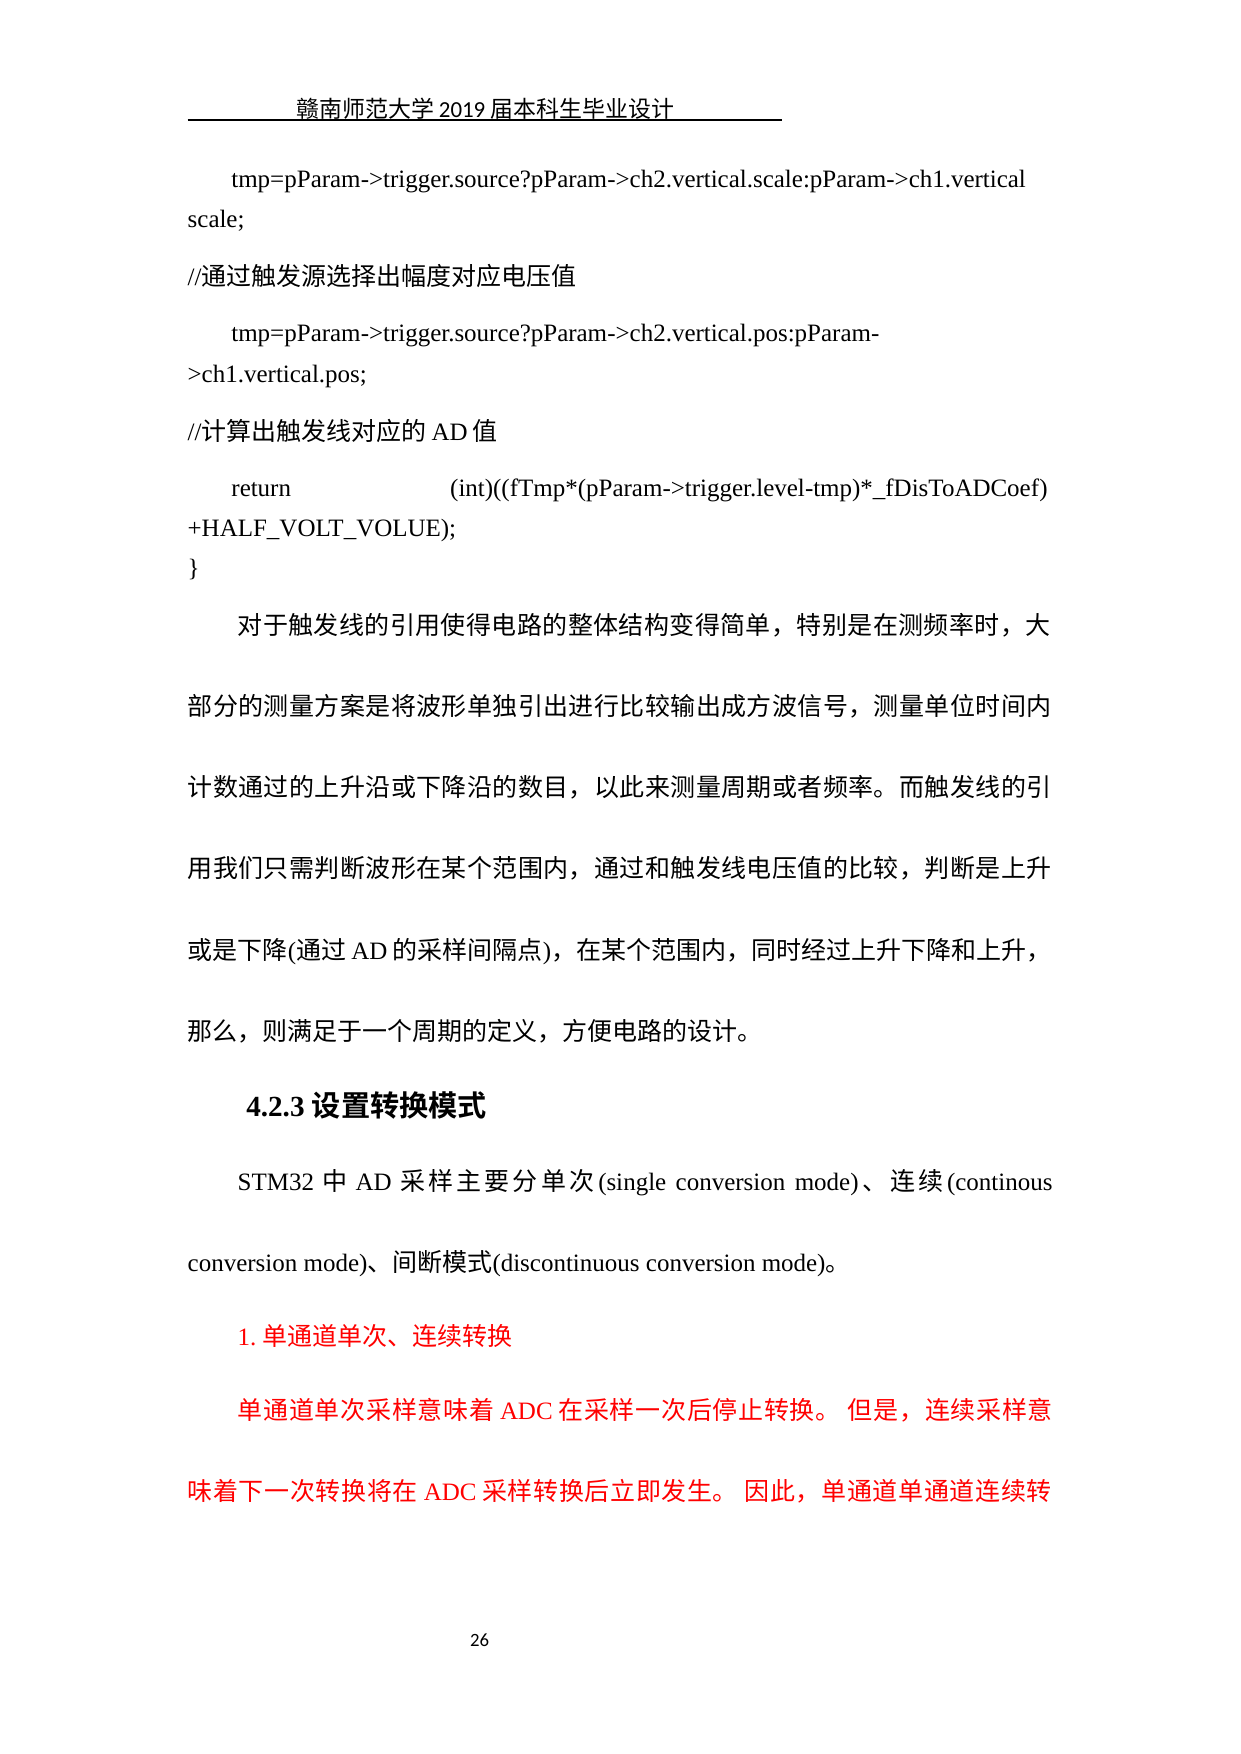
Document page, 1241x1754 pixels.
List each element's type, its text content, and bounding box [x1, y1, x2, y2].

text tmp=pParam->trigger.source?pParam->ch2.vertical.scale:pParam->ch1.vertical scale; [187, 162, 1053, 235]
text //计算出触发线对应的AD值 [187, 397, 1053, 462]
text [187, 1376, 1053, 1522]
text return (int)((fTmp*(pParam->trigger.level-tmp)*_fDisToADCoef)+HALF_VOLT_VOLUE); [187, 471, 1053, 544]
text tmp=pParam->trigger.source?pParam->ch2.vertical.pos:pParam->ch1.vertical.pos; [187, 316, 1053, 389]
list 单通道单次、连续转换 [187, 1302, 1053, 1367]
text 4.2.3 设置转换模式 [187, 1071, 1053, 1136]
text //通过触发源选择出幅度对应电压值 [187, 242, 1053, 307]
text } [187, 551, 1053, 583]
text 对于触发线的引用使得电路的整体结构变得简单，特别是在测频率时，大部分的测量方案是将波形单独引出进行比较输出成方波信号，测量单位时间内计数通过的上升沿或下降沿的数目，以此来测量周期或者频率。而触发线的引用我们只需判断波形在某个范围内，通过和触发线电压值的比较，判断是上升或是下降(通过AD的采样间隔点)，在某个范围内，同时经过上升下降和上升，那么，则满足于一个周期的定义，方便电路的设计。 [187, 591, 1053, 1062]
text STM32中AD采样主要分单次(single conversion mode)、连续(continous conversion mode)、间断模式(discontinuous conversion mode)。 [187, 1147, 1053, 1293]
